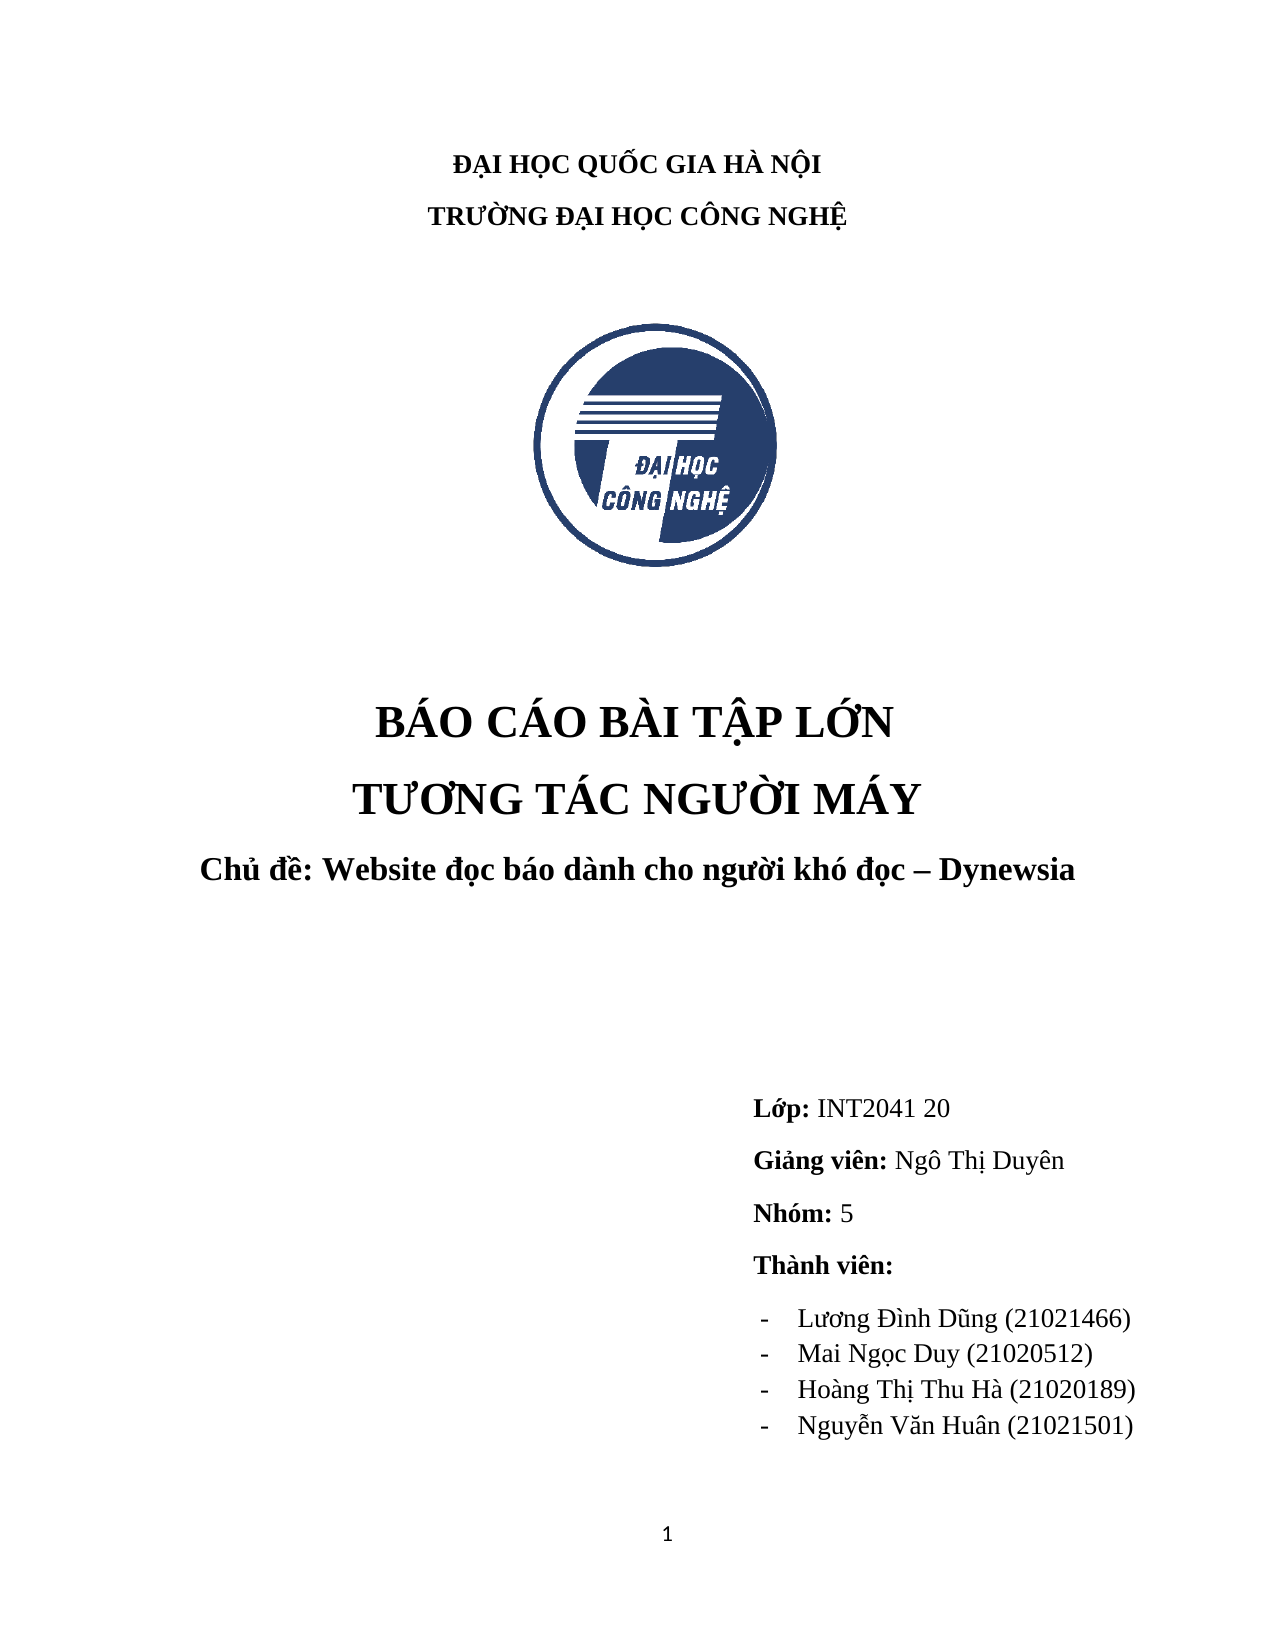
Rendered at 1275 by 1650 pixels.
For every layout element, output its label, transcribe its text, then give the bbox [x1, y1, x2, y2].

text TRƯỜNG ĐẠI HỌC CÔNG NGHỆ [89, 200, 1186, 231]
list Lương Đình Dũng (21021466) [760, 1302, 1186, 1333]
text TƯƠNG TÁC NGƯỜI MÁY [89, 772, 1186, 825]
list Hoàng Thị Thu Hà (21020189) [760, 1373, 1186, 1404]
list Mai Ngọc Duy (21020512) [760, 1337, 1186, 1368]
text Giảng viên: Ngô Thị Duyên [753, 1144, 1186, 1176]
text Lớp: INT2041 20 [753, 1092, 1186, 1123]
text Nhóm: 5 [753, 1197, 1186, 1228]
list Nguyễn Văn Huân (21021501) [760, 1409, 1186, 1440]
text ĐẠI HỌC QUỐC GIA HÀ NỘI [148, 148, 1186, 179]
text Chủ đề: Website đọc báo dành cho người khó đọc – Dynewsia [89, 849, 1186, 887]
text Thành viên: [753, 1249, 1186, 1280]
picture [452, 242, 876, 666]
